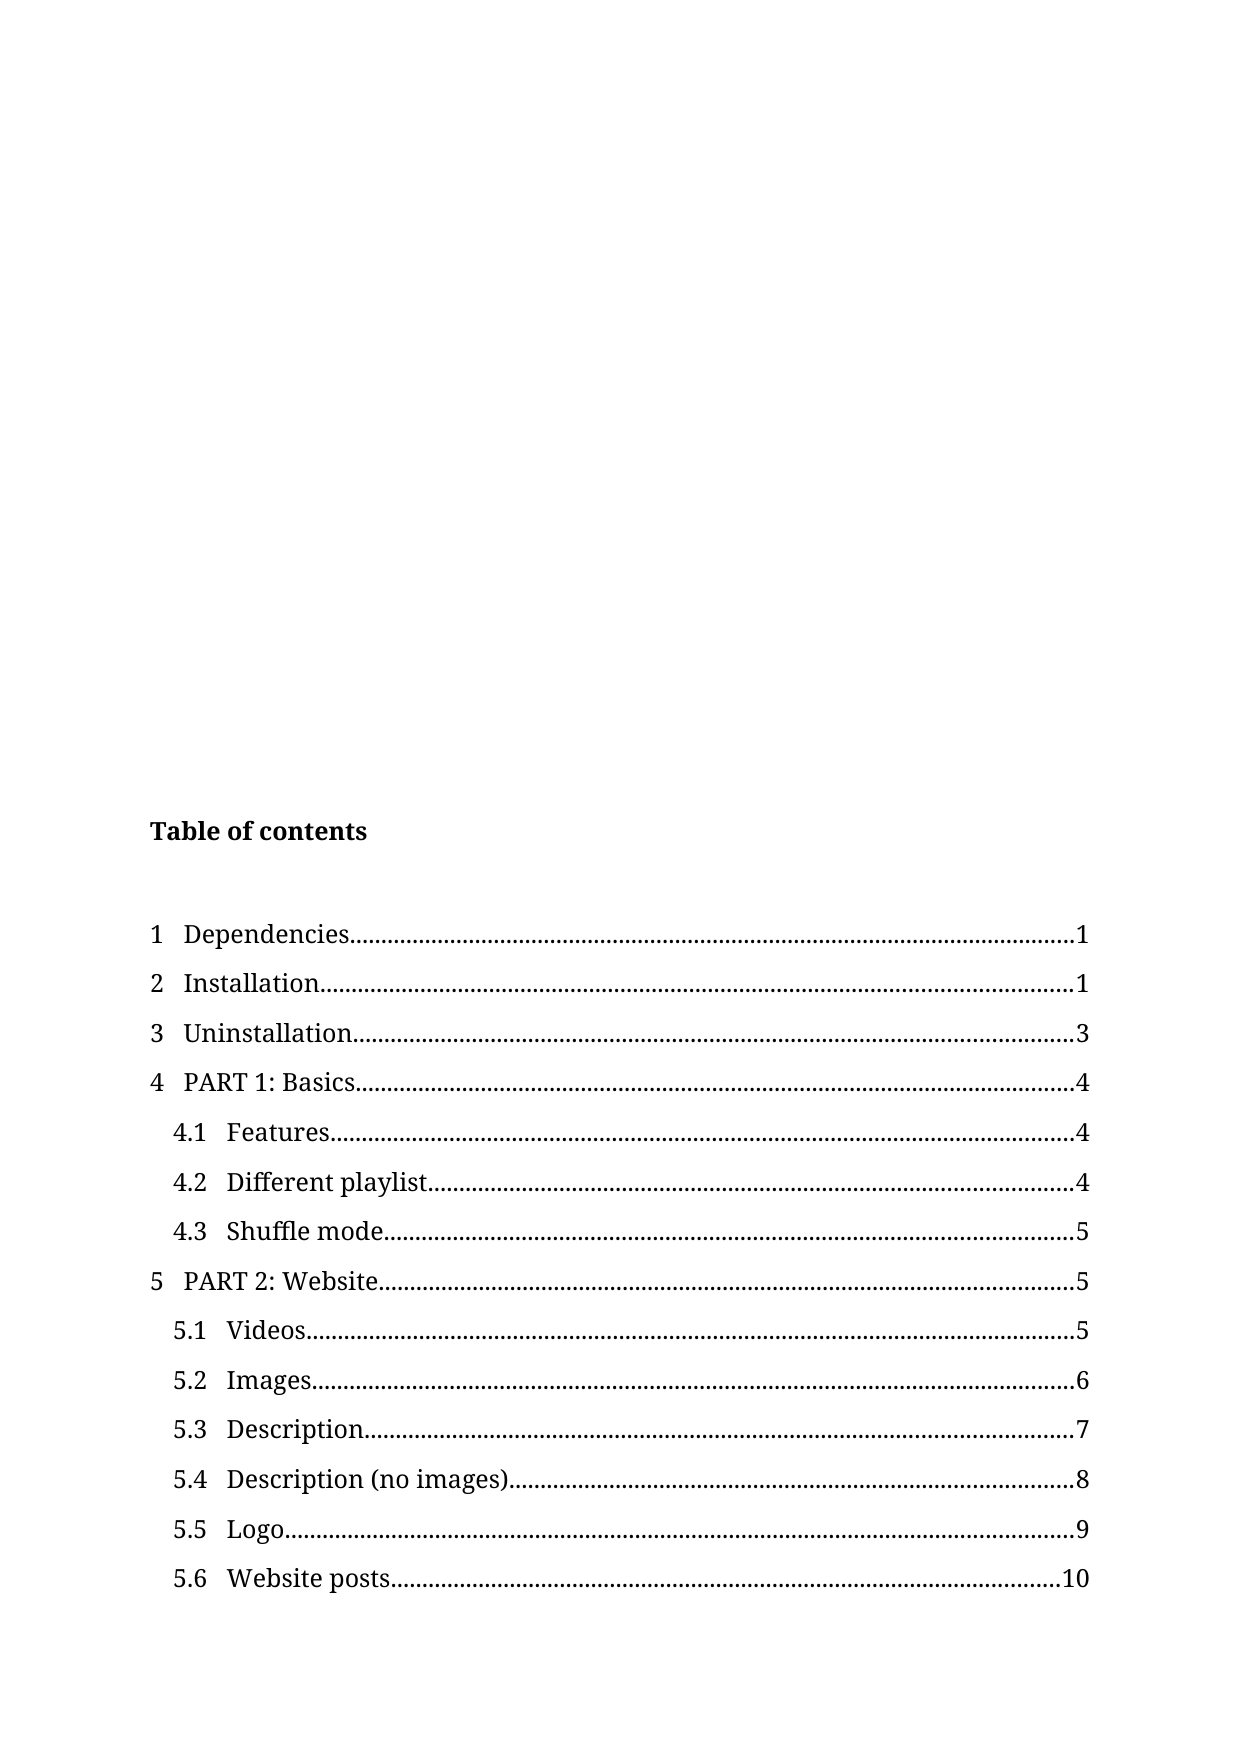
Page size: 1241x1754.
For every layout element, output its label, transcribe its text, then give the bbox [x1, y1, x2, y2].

text Table of contents [150, 813, 1090, 848]
